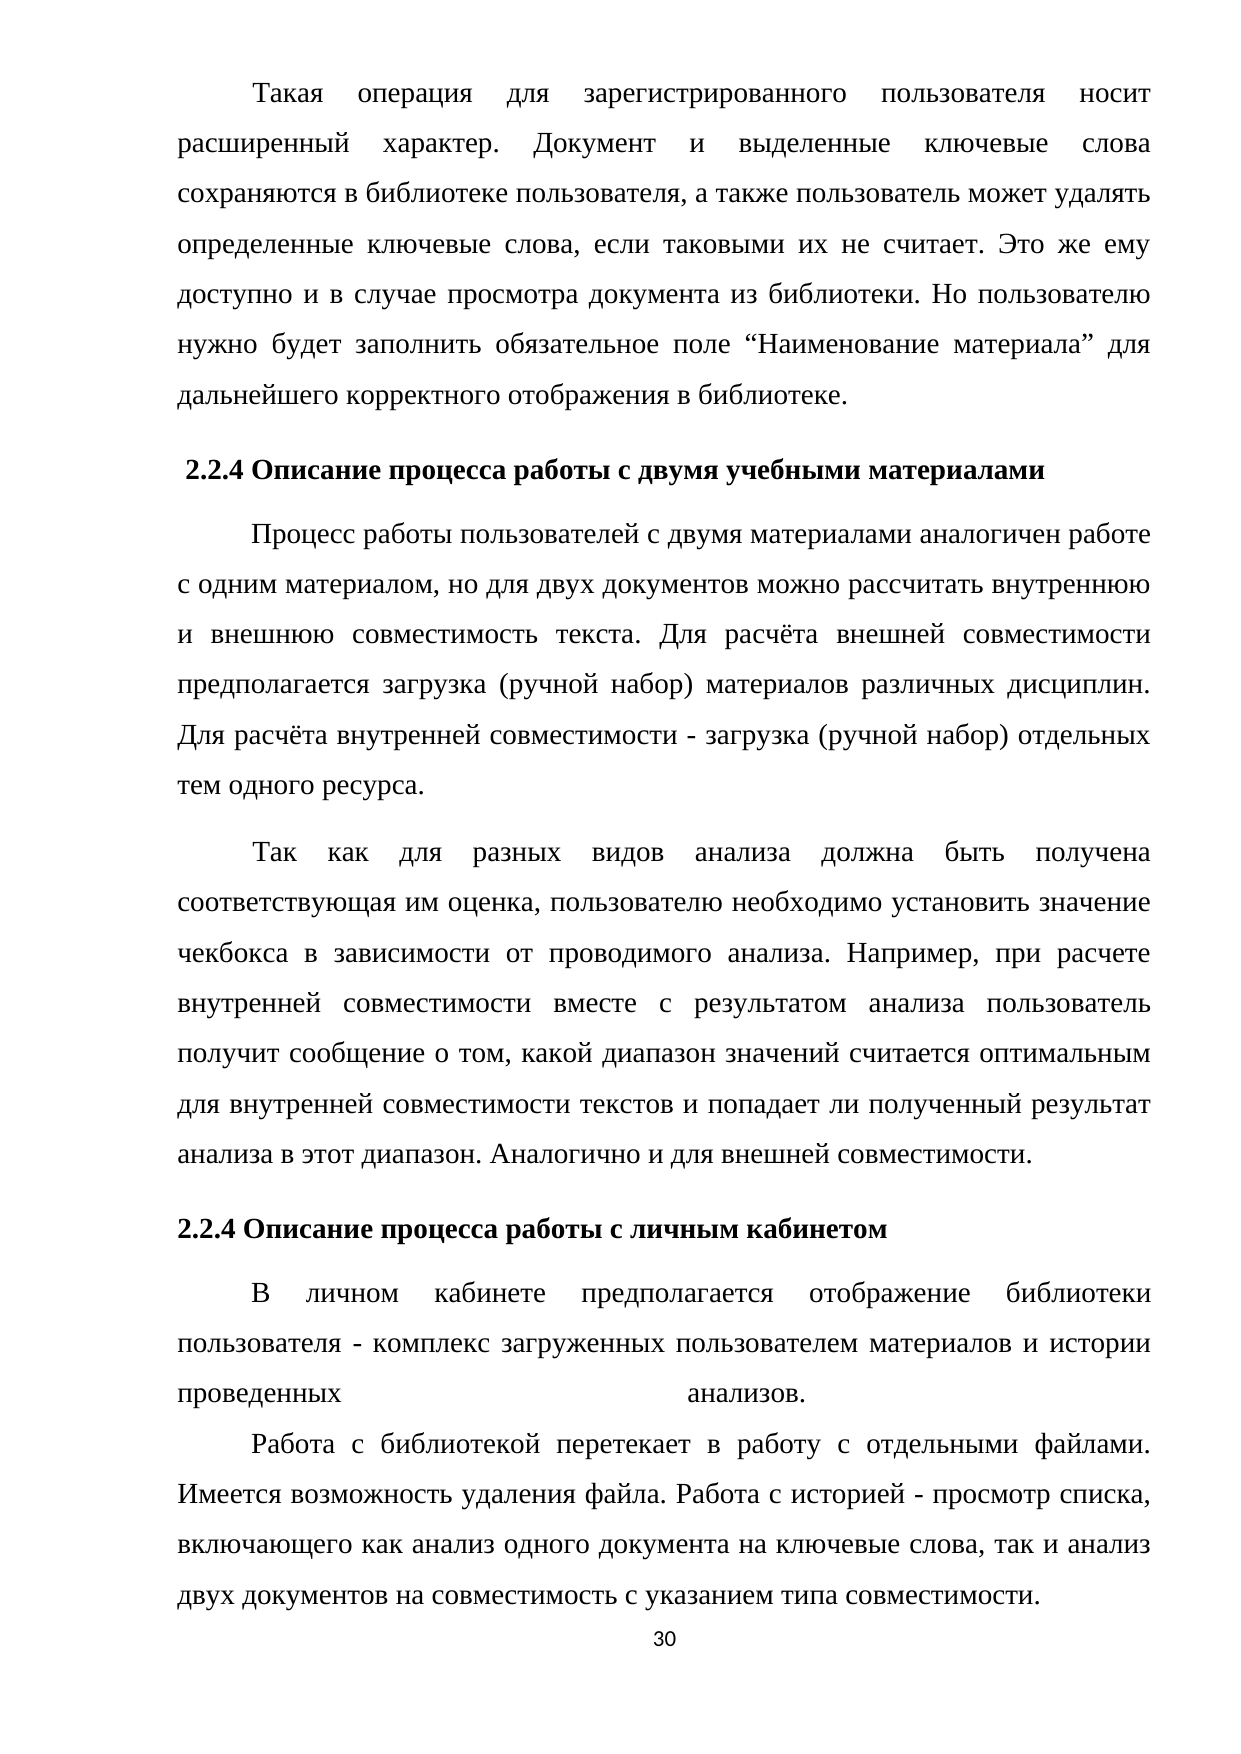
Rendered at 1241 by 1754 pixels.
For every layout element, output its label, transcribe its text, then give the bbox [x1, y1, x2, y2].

text Так как для разных видов анализа должна быть получена соответствующая им оценка, пользователю необходимо установить значение чекбокса в зависимости от проводимого анализа. Например, при расчете внутренней совместимости вместе с результатом анализа пользователь получит сообщение о том, какой диапазон значений считается оптимальным для внутренней совместимости текстов и попадает ли полученный результат анализа в этот диапазон. Аналогично и для внешней совместимости. [177, 834, 1152, 1170]
subtitle 2.2.4 Описание процесса работы с личным кабинетом [177, 1211, 1152, 1245]
subtitle 2.2.4 Описание процесса работы с двумя учебными материалами [177, 452, 1152, 486]
text В личном кабинете предполагается отображение библиотеки пользователя - комплекс загруженных пользователем материалов и истории проведенных анализов. Работа с библиотекой перетекает в работу с отдельными файлами. Имеется возможность удаления файла. Работа с историей - просмотр списка, включающего как анализ одного документа на ключевые слова, так и анализ двух документов на совместимость с указанием типа совместимости. [177, 1275, 1152, 1610]
text Процесс работы пользователей с двумя материалами аналогичен работе с одним материалом, но для двух документов можно рассчитать внутреннюю и внешнюю совместимость текста. Для расчёта внешней совместимости предполагается загрузка (ручной набор) материалов различных дисциплин. Для расчёта внутренней совместимости - загрузка (ручной набор) отдельных тем одного ресурса. [177, 516, 1152, 801]
text Такая операция для зарегистрированного пользователя носит расширенный характер. Документ и выделенные ключевые слова сохраняются в библиотеке пользователя, а также пользователь может удалять определенные ключевые слова, если таковыми их не считает. Это же ему доступно и в случае просмотра документа из библиотеки. Но пользователю нужно будет заполнить обязательное поле “Наименование материала” для дальнейшего корректного отображения в библиотеке. [177, 75, 1152, 410]
